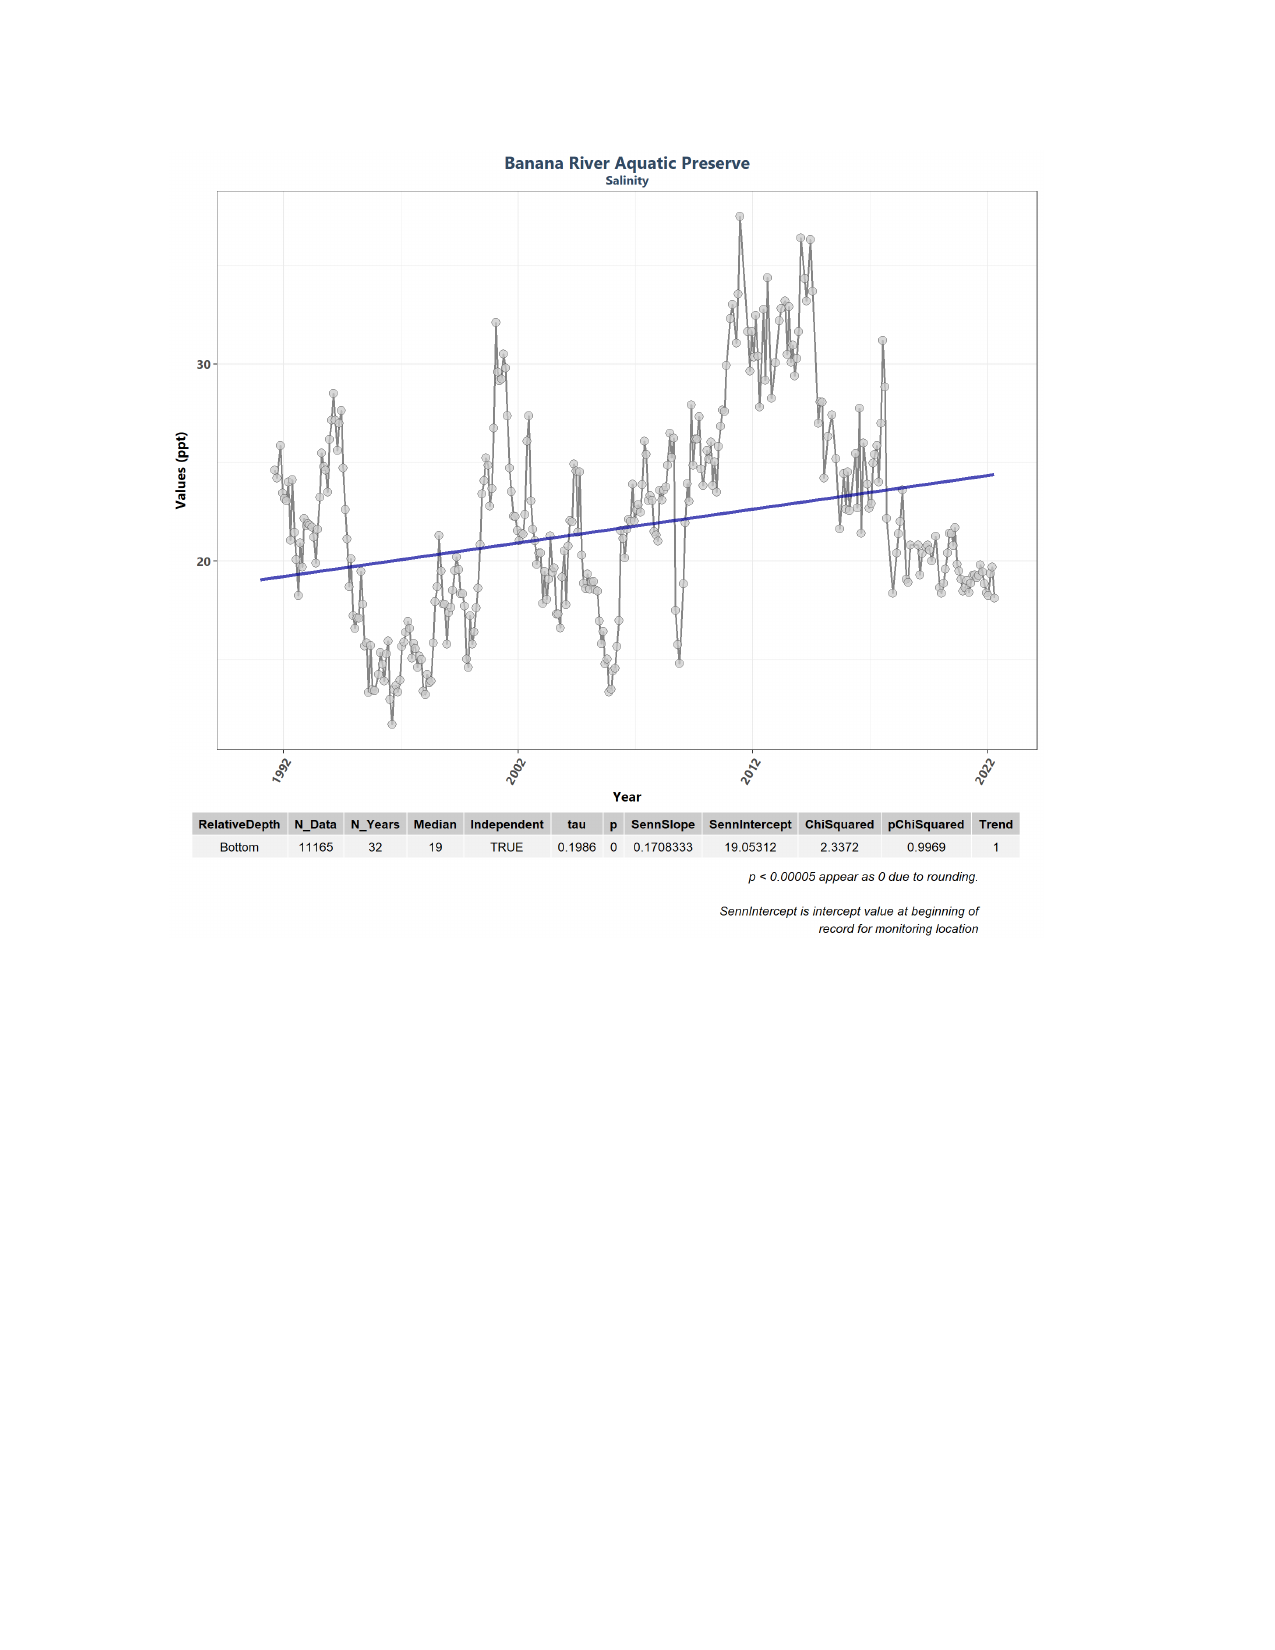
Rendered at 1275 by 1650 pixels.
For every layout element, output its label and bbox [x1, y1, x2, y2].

picture [168, 150, 1044, 938]
